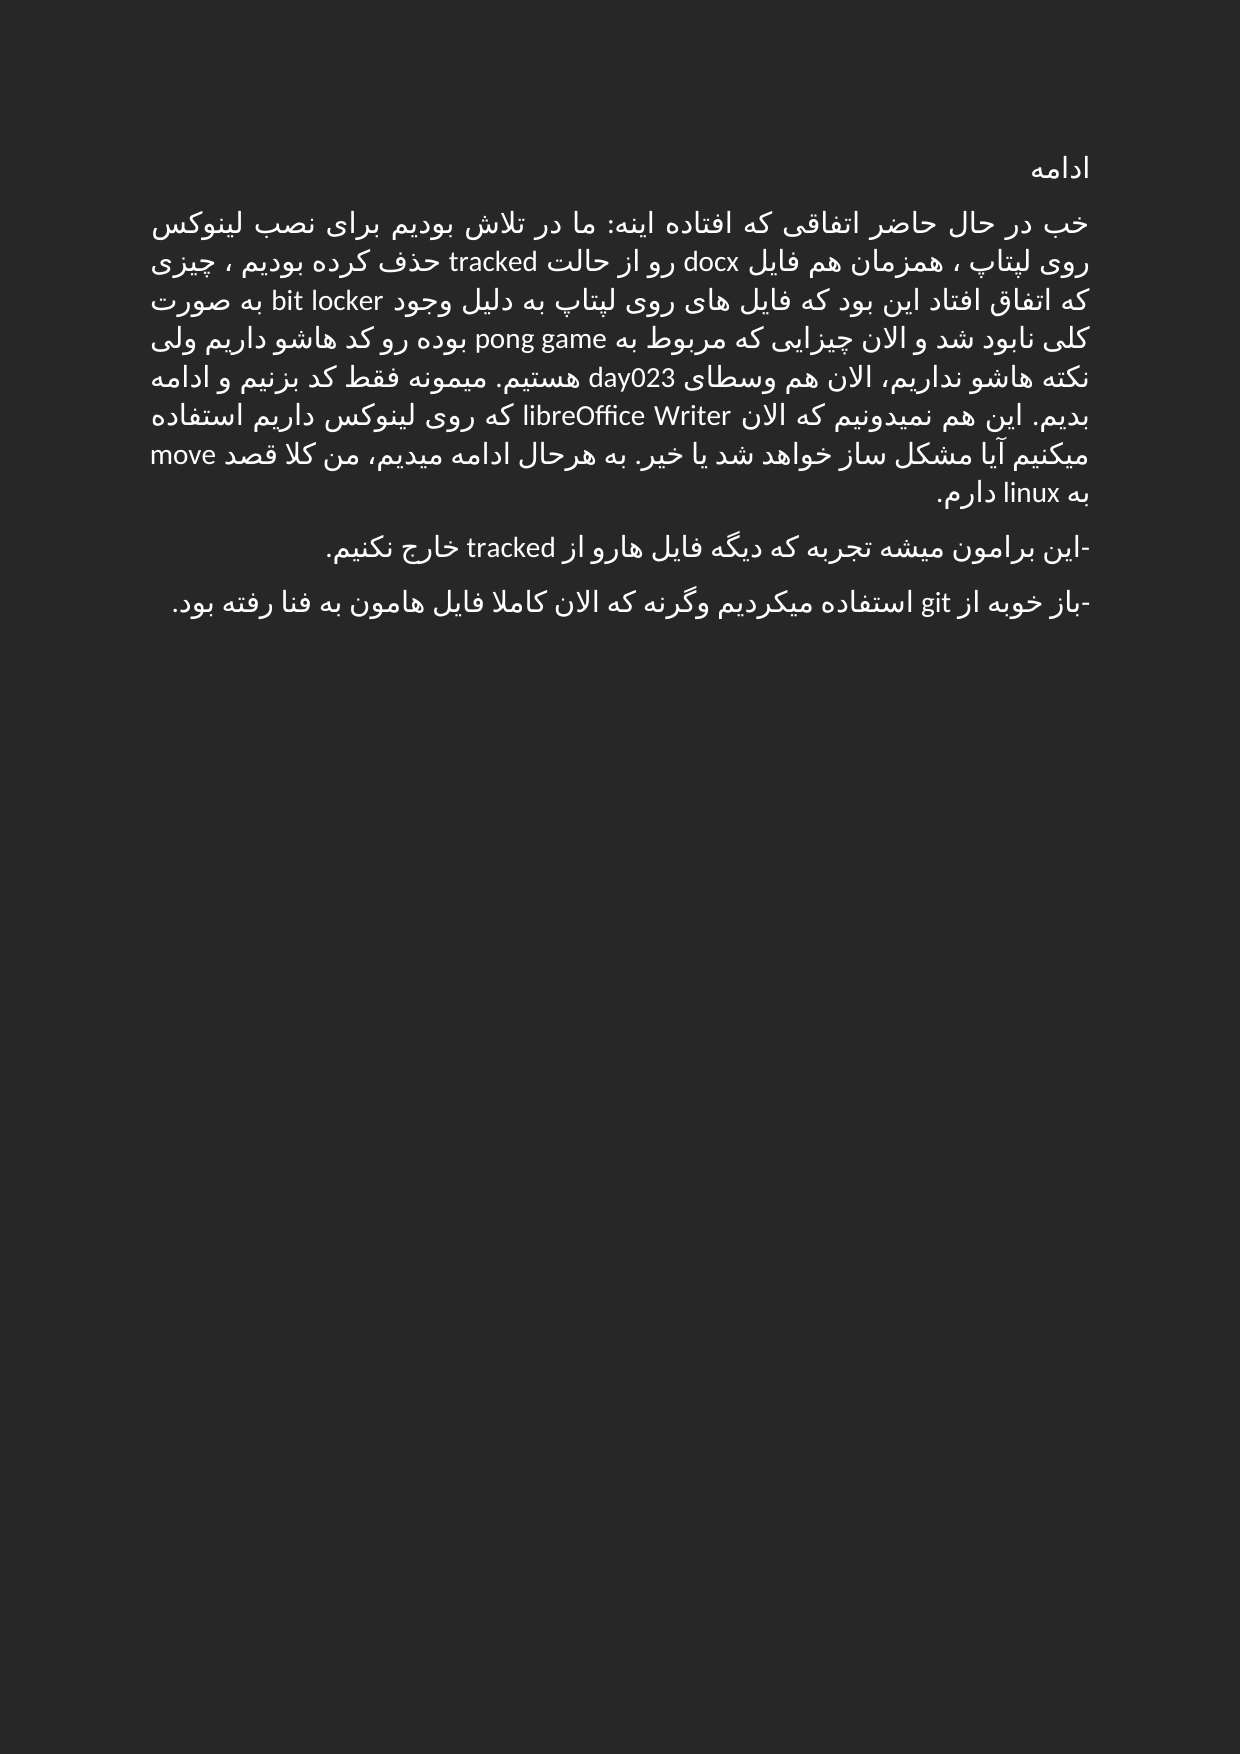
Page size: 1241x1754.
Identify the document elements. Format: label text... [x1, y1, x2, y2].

text -این برامون میشه تجربه که دیگه فایل هارو از tracked خارج نکنیم. [150, 529, 1090, 565]
text ادامه [150, 150, 1090, 186]
text خب در حال حاضر اتفاقی که افتاده اینه: ما در تلاش بودیم برای نصب لینوکس روی لپتاپ ، همزمان هم فایل docx رو از حالت tracked حذف کرده بودیم ، چیزی که اتفاق افتاد این بود که فایل های روی لپتاپ به دلیل وجود bit locker به صورت کلی نابود شد و الان چیزایی که مربوط به pong game بوده رو کد هاشو داریم ولی نکته هاشو نداریم، الان هم وسطای day023 هستیم. میمونه فقط کد بزنیم و ادامه بدیم. این هم نمیدونیم که الان libreOffice Writer که روی لینوکس داریم استفاده میکنیم آیا مشکل ساز خواهد شد یا خیر. به هرحال ادامه میدیم، من کلا قصد move به linux دارم. [150, 205, 1090, 510]
text -باز خوبه از git استفاده میکردیم وگرنه که الان کاملا فایل هامون به فنا رفته بود. [150, 584, 1090, 620]
